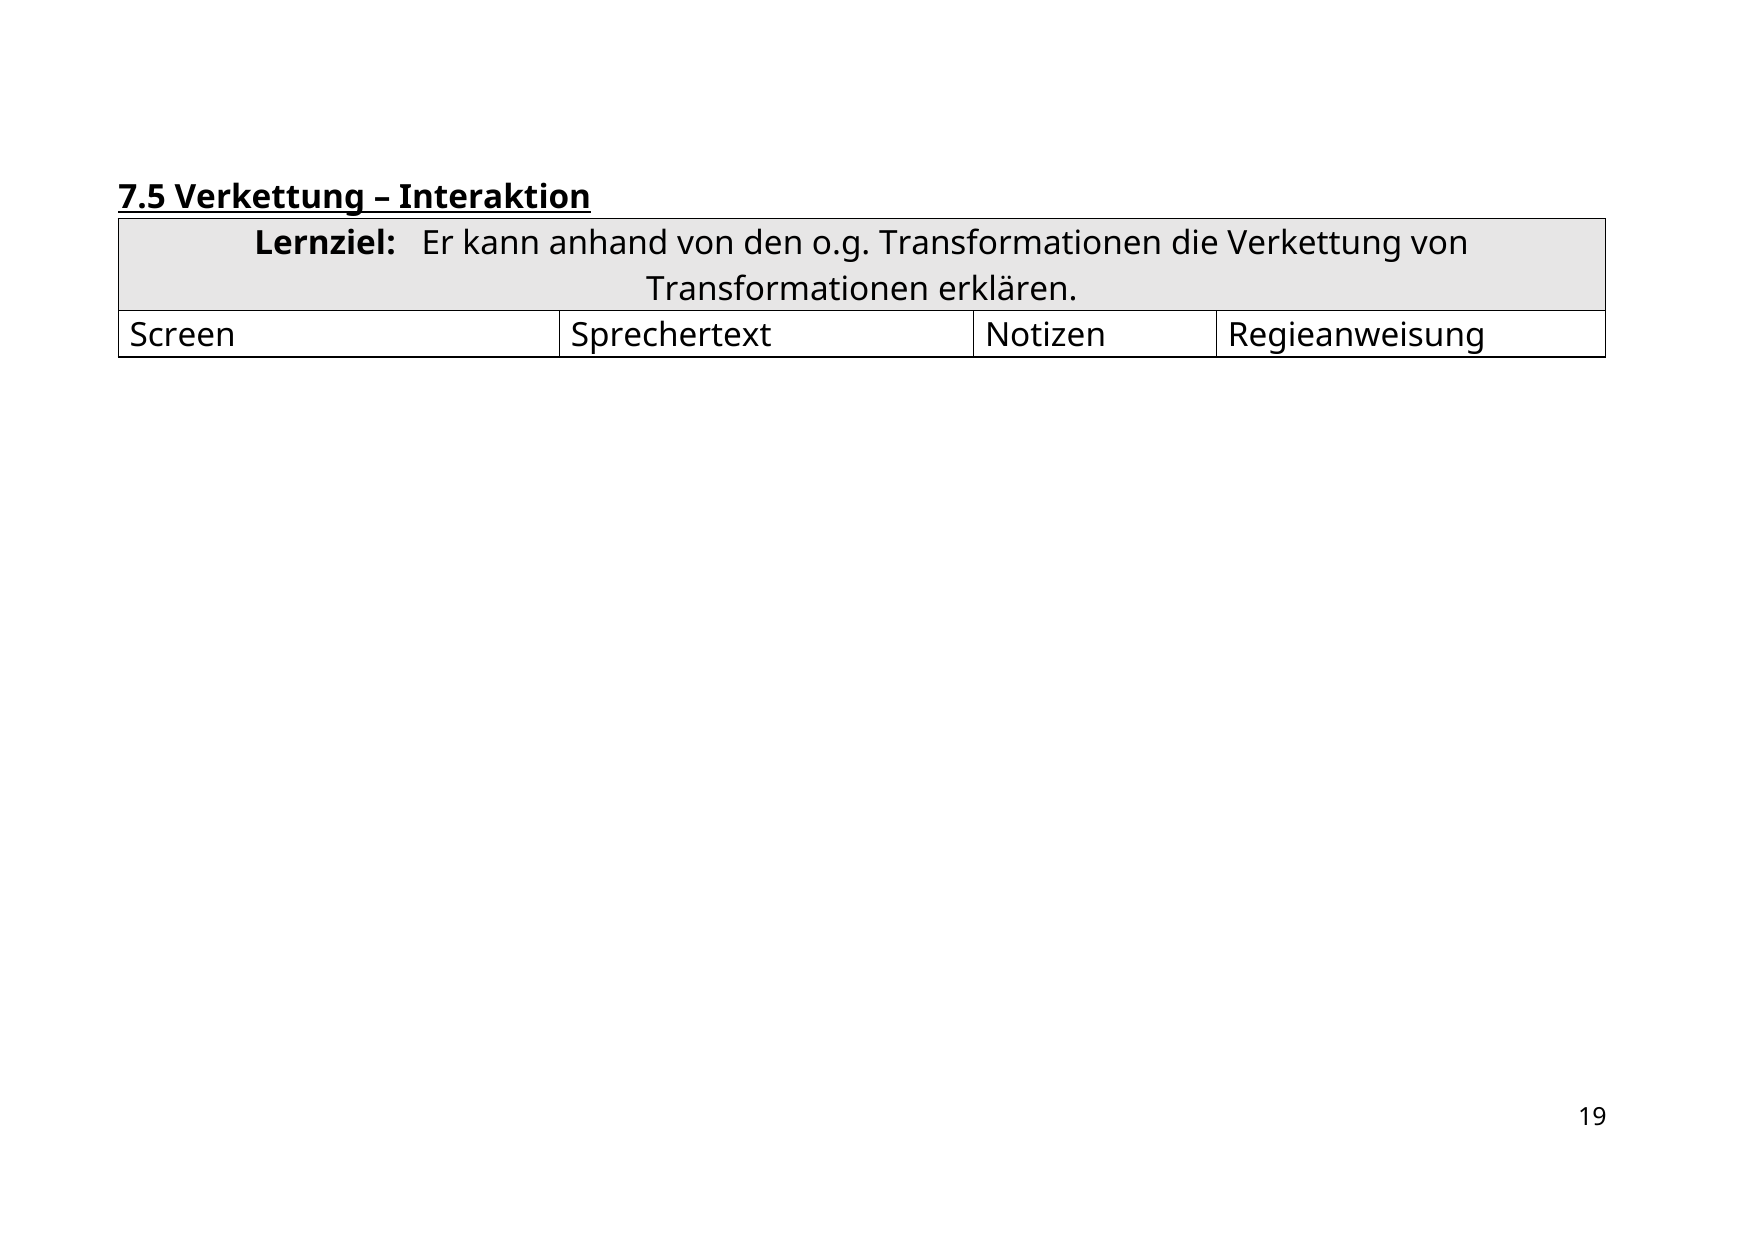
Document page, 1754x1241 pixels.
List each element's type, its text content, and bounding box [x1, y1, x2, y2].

subtitle 7.5 Verkettung – Interaktion [118, 173, 1606, 218]
table_header Lernziel: Er kann anhand von den o.g. Transformationen die Verkettung von Transformationen erklären. [119, 219, 1605, 310]
table_cell Sprechertext [560, 311, 973, 356]
table_cell Notizen [974, 311, 1216, 356]
table_cell Screen [119, 311, 559, 356]
table_cell Regieanweisung [1217, 311, 1605, 356]
